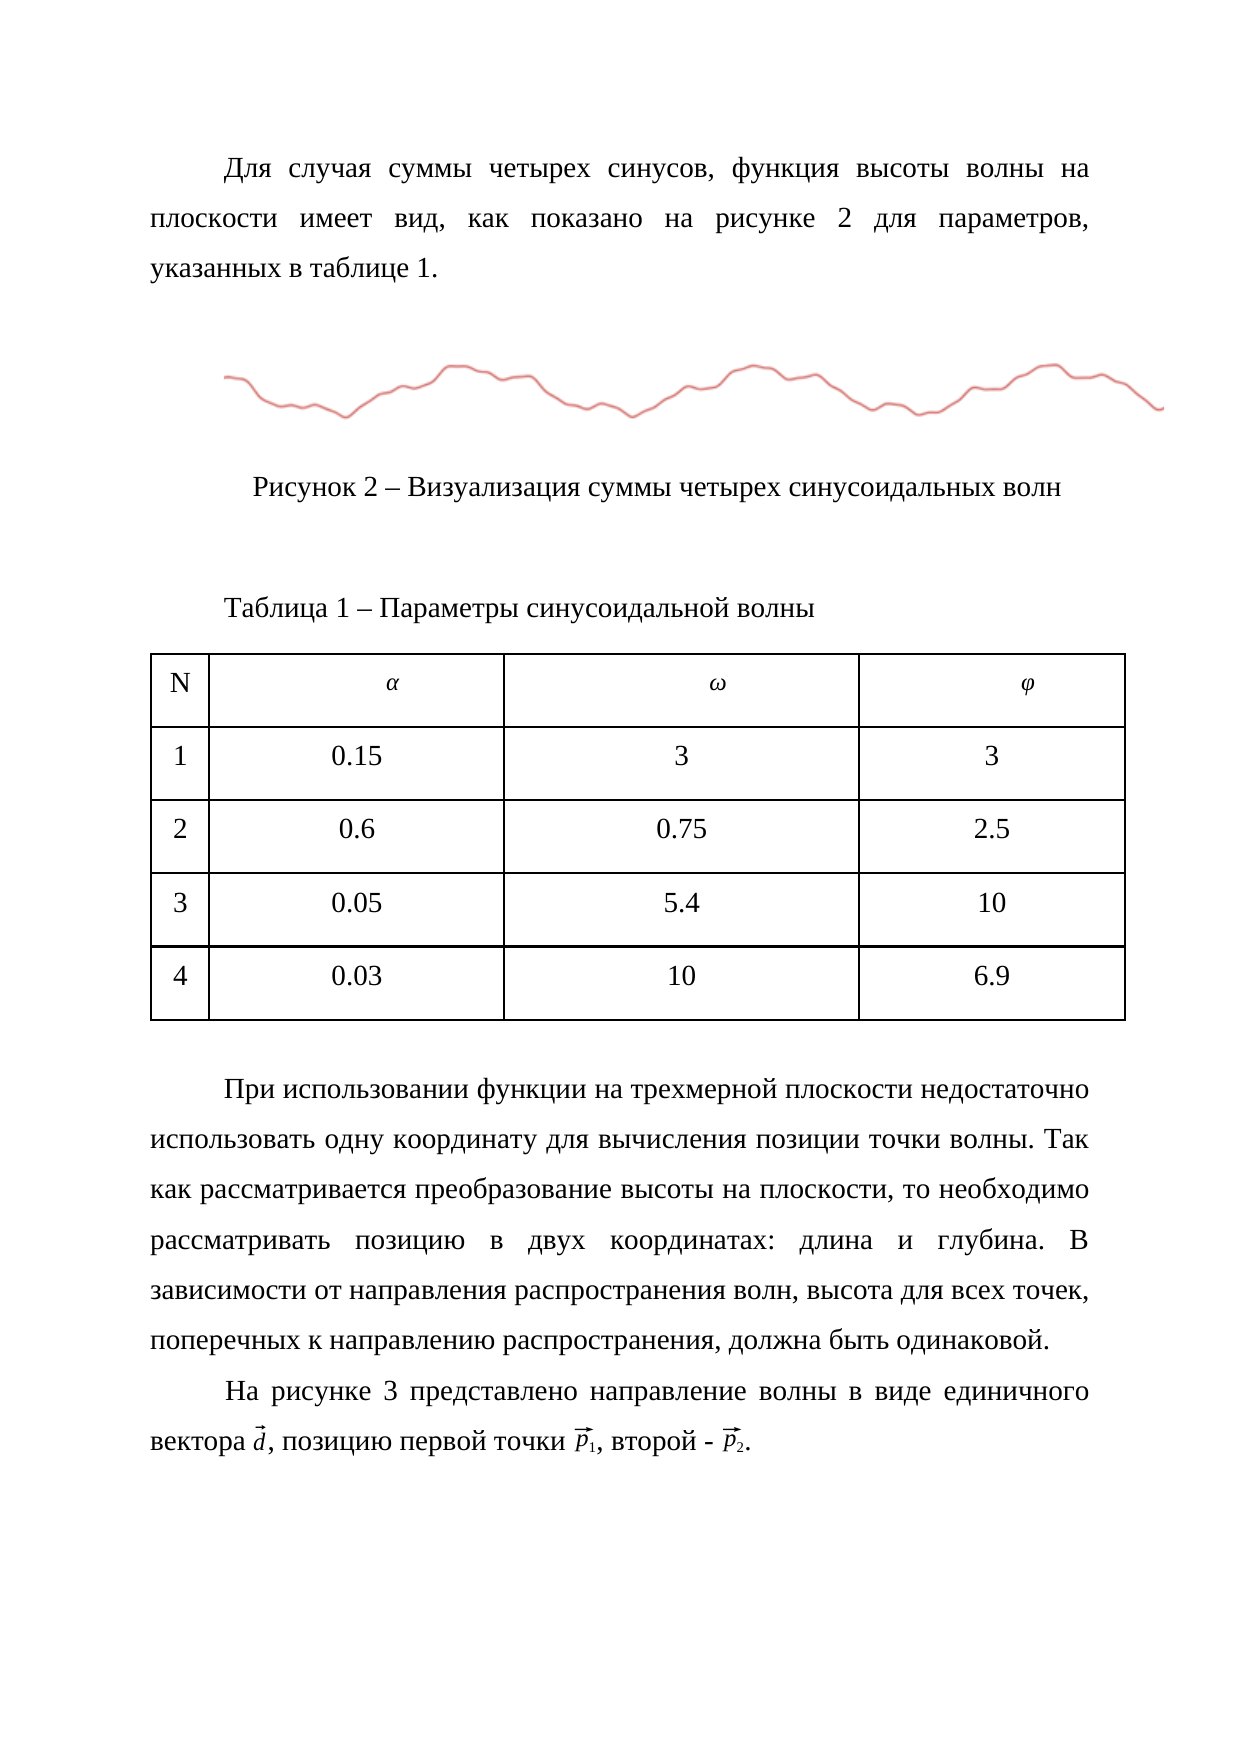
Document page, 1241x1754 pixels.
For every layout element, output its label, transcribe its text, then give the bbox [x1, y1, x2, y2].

text Для случая суммы четырех синусов, функция высоты волны на плоскости имеет вид, как показано на рисунке 2 для параметров, указанных в таблице 1. [150, 150, 1090, 284]
text Рисунок 2 – Визуализация суммы четырех синусоидальных волн [150, 469, 1090, 503]
table_cell 1 [152, 728, 208, 799]
table_cell 4 [152, 948, 208, 1018]
text На рисунке 3 представлено направление волны в виде единичного вектора , позицию первой точки , второй - . [150, 1373, 1090, 1457]
table_cell 10 [505, 948, 858, 1018]
table_header [210, 655, 503, 726]
table_cell 3 [152, 874, 208, 945]
table_cell 0.15 [210, 728, 503, 799]
table_cell 3 [860, 728, 1124, 799]
table_cell 10 [860, 874, 1124, 945]
table_cell 5.4 [505, 874, 858, 945]
table_cell 2.5 [860, 801, 1124, 872]
table_cell 0.75 [505, 801, 858, 872]
table_cell 2 [152, 801, 208, 872]
picture [223, 351, 1165, 453]
table_header [860, 655, 1124, 726]
table_cell 0.05 [210, 874, 503, 945]
table_cell 3 [505, 728, 858, 799]
text При использовании функции на трехмерной плоскости недостаточно использовать одну координату для вычисления позиции точки волны. Так как рассматривается преобразование высоты на плоскости, то необходимо рассматривать позицию в двух координатах: длина и глубина. В зависимости от направления распространения волн, высота для всех точек, поперечных к направлению распространения, должна быть одинаковой. [150, 1071, 1090, 1356]
table_cell 0.03 [210, 948, 503, 1018]
table_cell 6.9 [860, 948, 1124, 1018]
table_header N [152, 655, 208, 726]
text Таблица 1 – Параметры синусоидальной волны [150, 590, 1090, 624]
table_header [505, 655, 858, 726]
table_cell 0.6 [210, 801, 503, 872]
